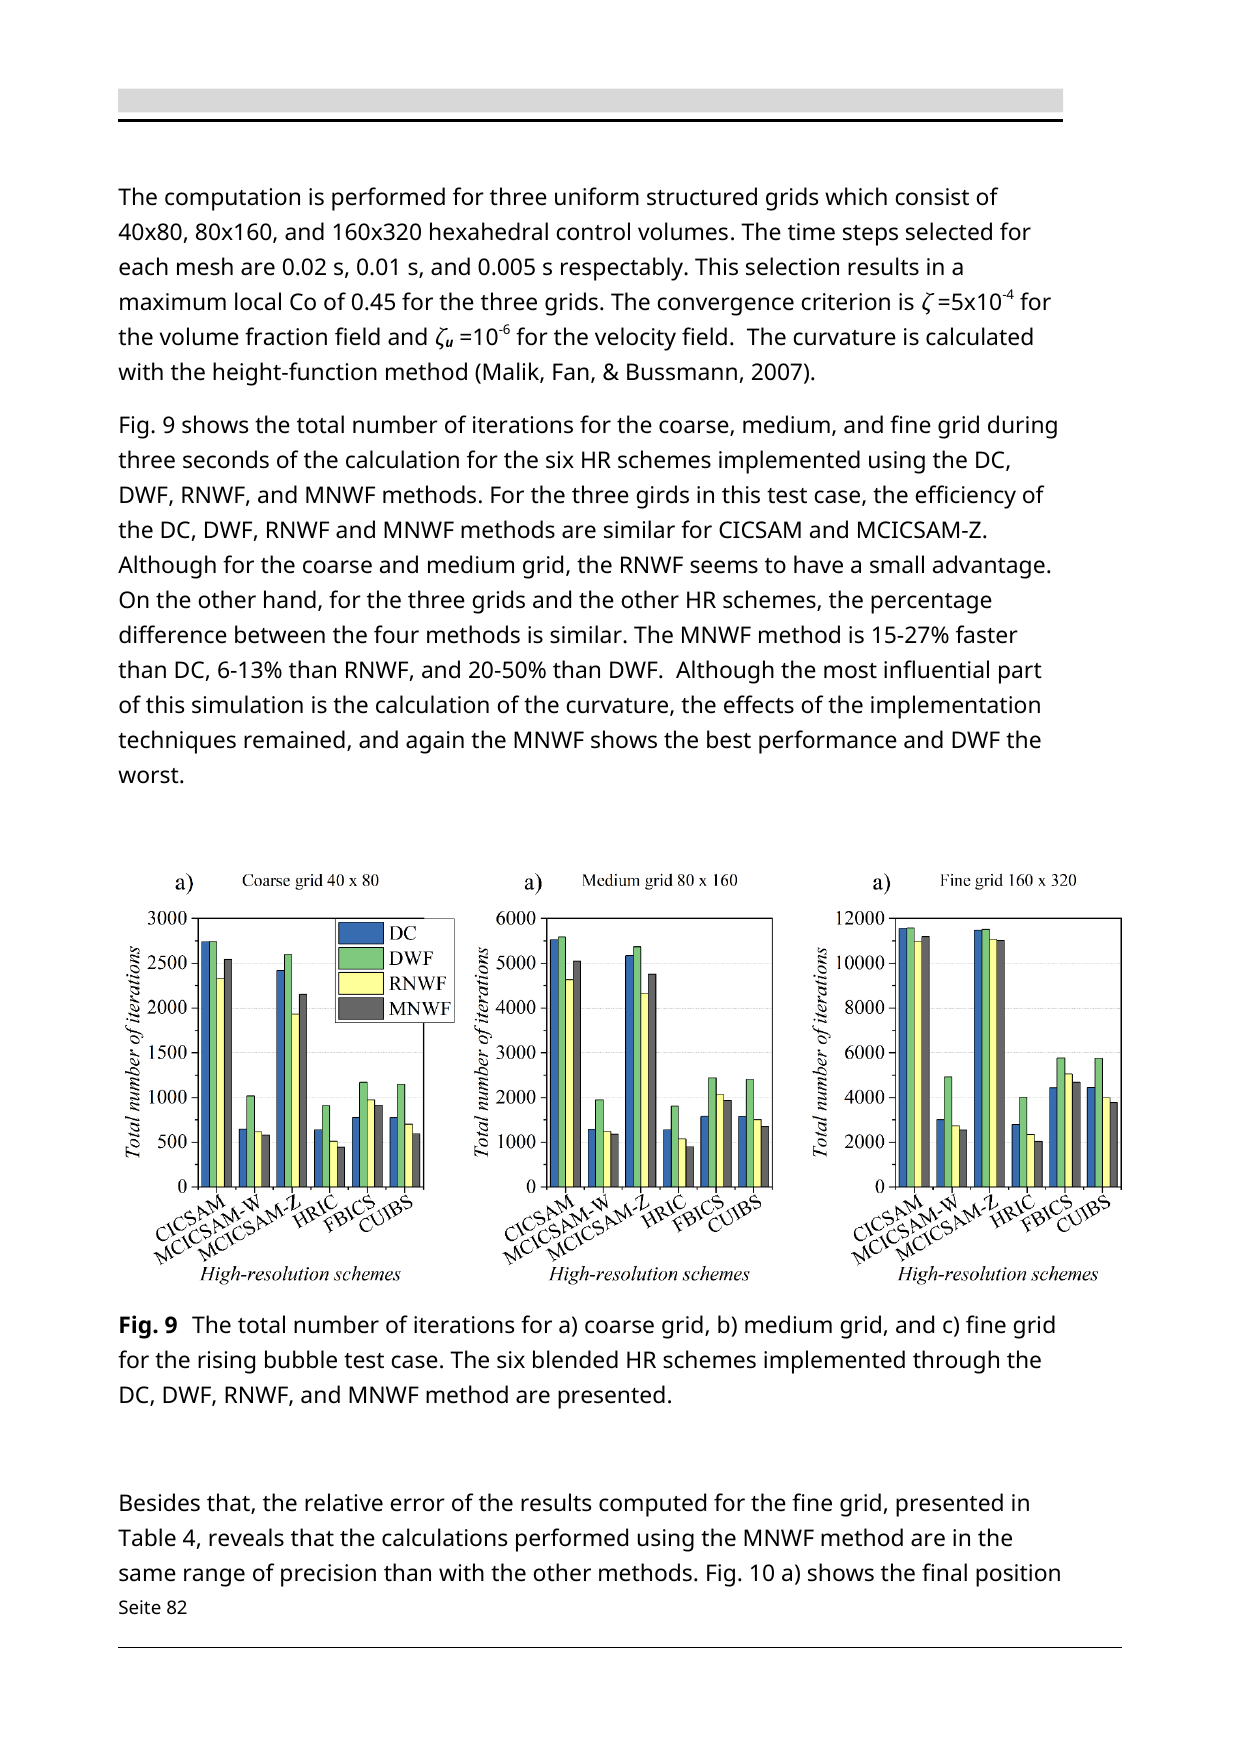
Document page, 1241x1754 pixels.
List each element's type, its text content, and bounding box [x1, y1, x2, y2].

text The computation is performed for three uniform structured grids which consist of 40x80, 80x160, and 160x320 hexahedral control volumes. The time steps selected for each mesh are 0.02 s, 0.01 s, and 0.005 s respectably. This selection results in a maximum local Co of 0.45 for the three grids. The convergence criterion is ζ =5x10-4 for the volume fraction field and ζu =10-6 for the velocity field. The curvature is calculated with the height-function method (Malik, Fan, & Bussmann, 2007). [118, 181, 1063, 387]
text Fig. 9 shows the total number of iterations for the coarse, medium, and fine grid during three seconds of the calculation for the six HR schemes implemented using the DC, DWF, RNWF, and MNWF methods. For the three girds in this test case, the efficiency of the DC, DWF, RNWF and MNWF methods are similar for CICSAM and MCICSAM-Z. Although for the coarse and medium grid, the RNWF seems to have a small advantage. On the other hand, for the three grids and the other HR schemes, the percentage difference between the four methods is similar. The MNWF method is 15-27% faster than DC, 6-13% than RNWF, and 20-50% than DWF. Although the most influential part of this simulation is the calculation of the curvature, the effects of the implementation techniques remained, and again the MNWF shows the best performance and DWF the worst. [118, 409, 1063, 791]
text Fig. 9 The total number of iterations for a) coarse grid, b) medium grid, and c) fine grid for the rising bubble test case. The six blended HR schemes implemented through the DC, DWF, RNWF, and MNWF method are presented. [118, 1309, 1063, 1411]
picture [118, 867, 1123, 1287]
